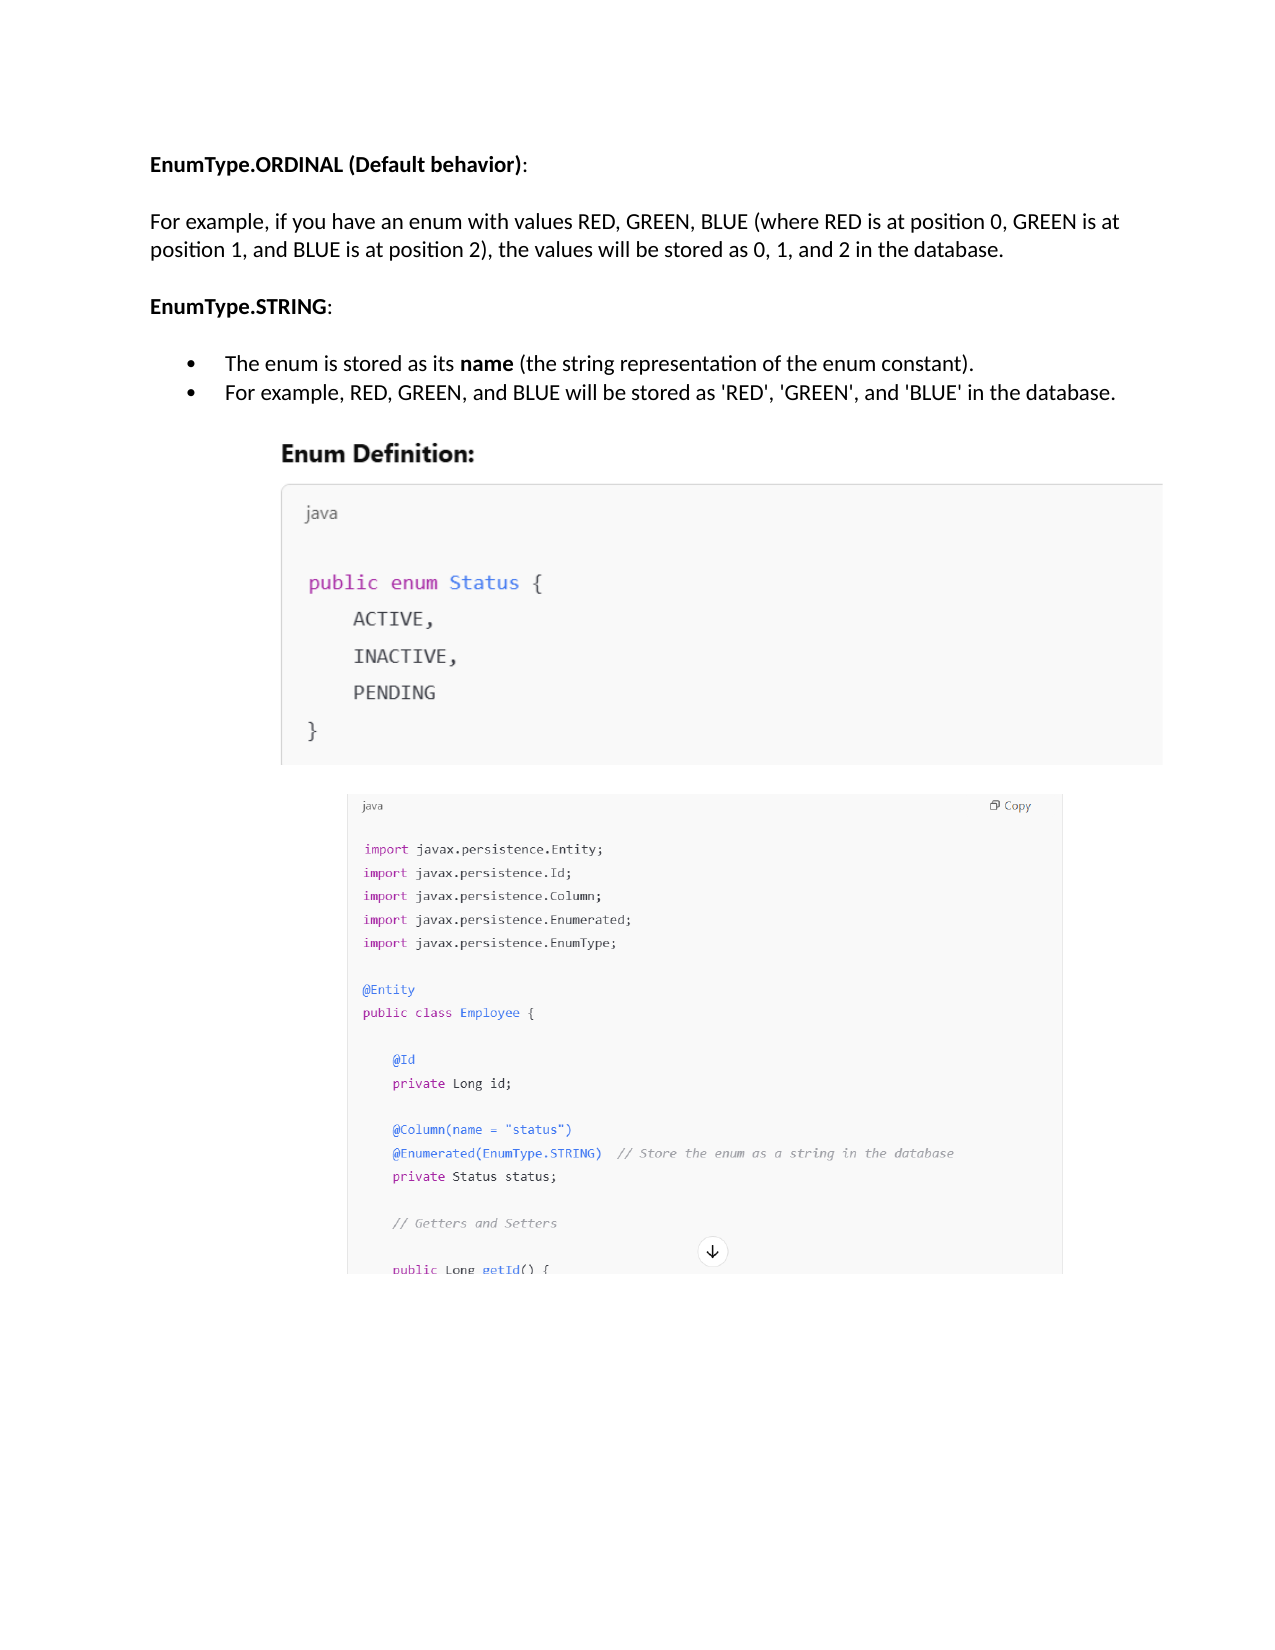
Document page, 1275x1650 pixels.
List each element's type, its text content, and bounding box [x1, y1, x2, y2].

list The enum is stored as its name (the string representation of the enum constant). [187, 349, 1125, 378]
picture [187, 434, 1163, 765]
text For example, if you have an enum with values RED, GREEN, BLUE (where RED is at position 0, GREEN is at position 1, and BLUE is at position 2), the values will be stored as 0, 1, and 2 in the database. [150, 207, 1125, 263]
picture [187, 794, 1163, 1274]
text EnumType.STRING: [150, 292, 1125, 320]
list For example, RED, GREEN, and BLUE will be stored as 'RED', 'GREEN', and 'BLUE' in the database. [187, 378, 1125, 406]
text EnumType.ORDINAL (Default behavior): [150, 150, 1125, 178]
